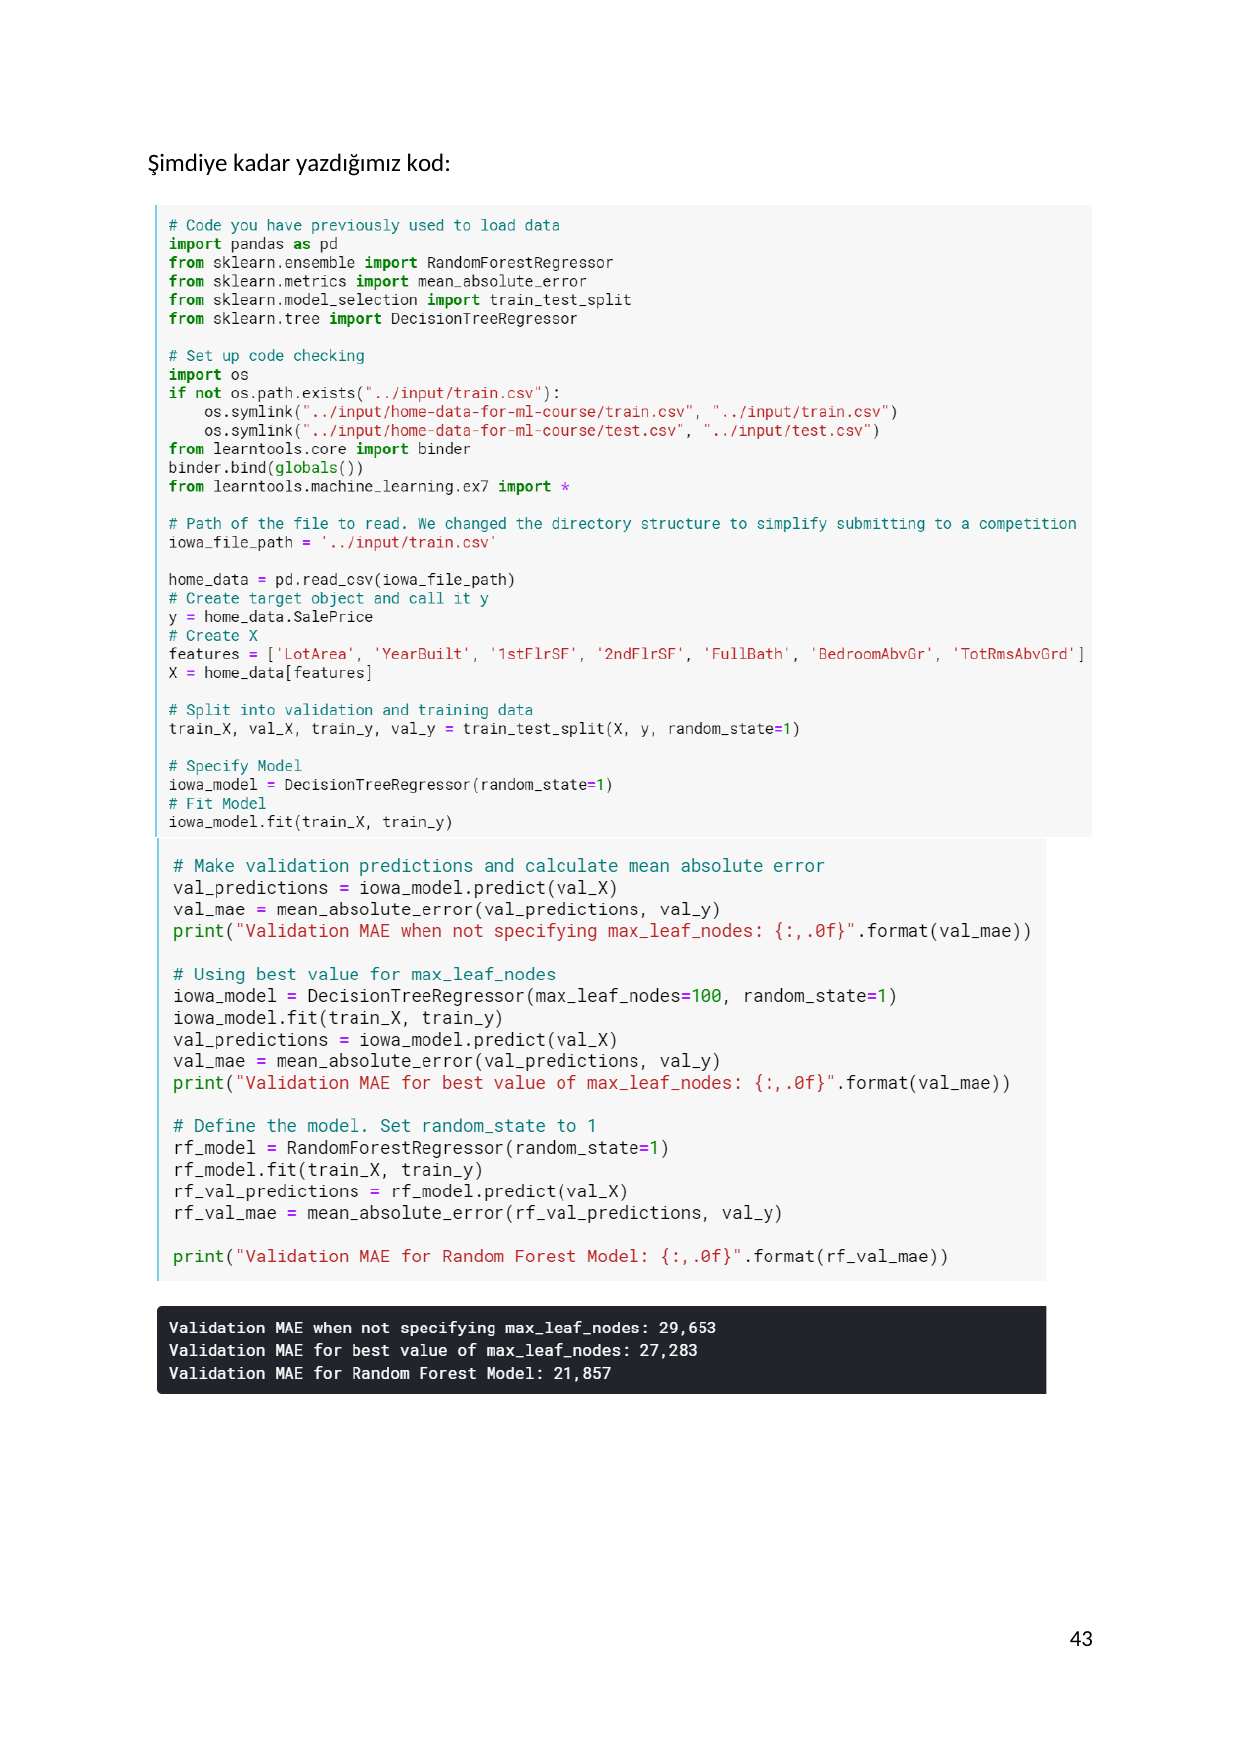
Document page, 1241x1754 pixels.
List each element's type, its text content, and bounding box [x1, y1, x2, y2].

picture [147, 838, 1047, 1400]
picture [147, 197, 1093, 837]
text Şimdiye kadar yazdığımız kod: [148, 148, 1093, 178]
